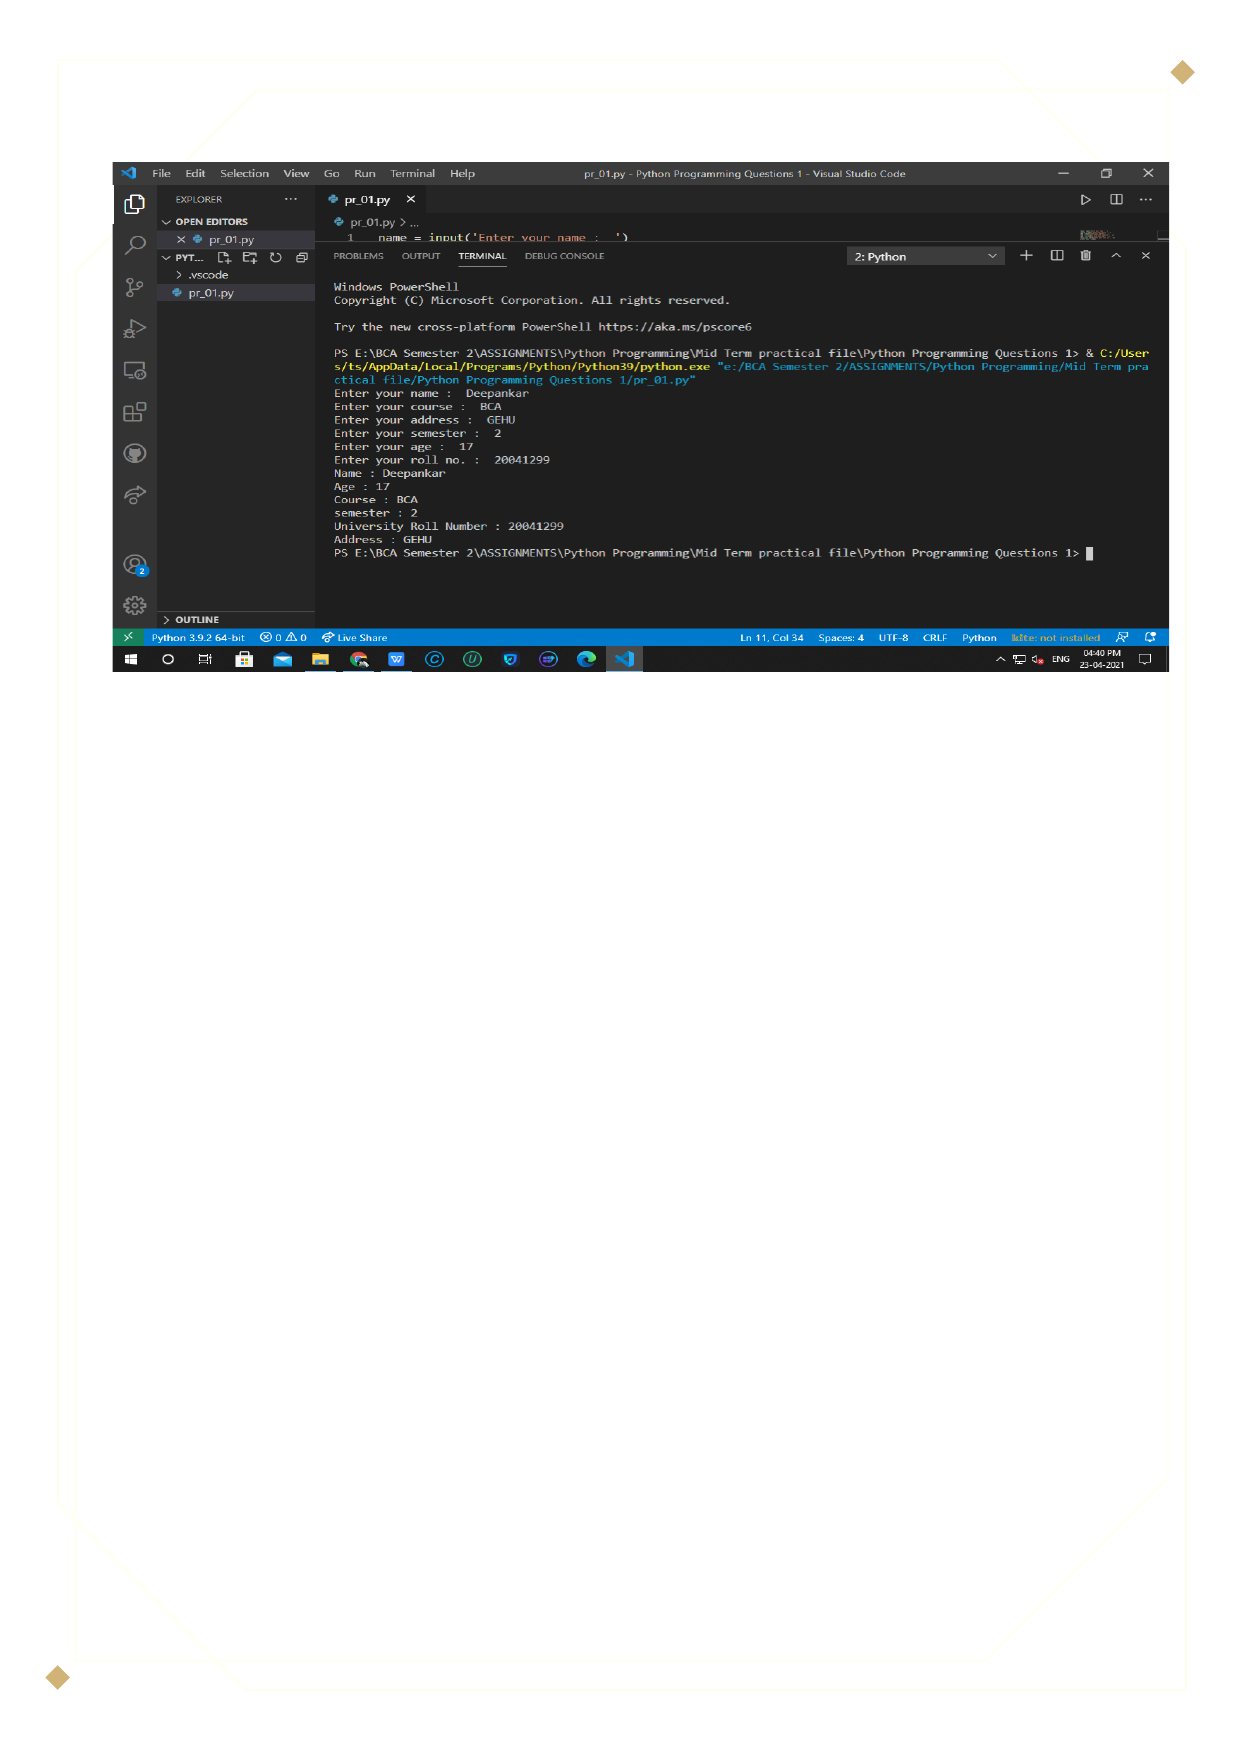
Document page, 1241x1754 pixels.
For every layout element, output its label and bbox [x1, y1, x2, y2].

picture [112, 162, 1170, 672]
